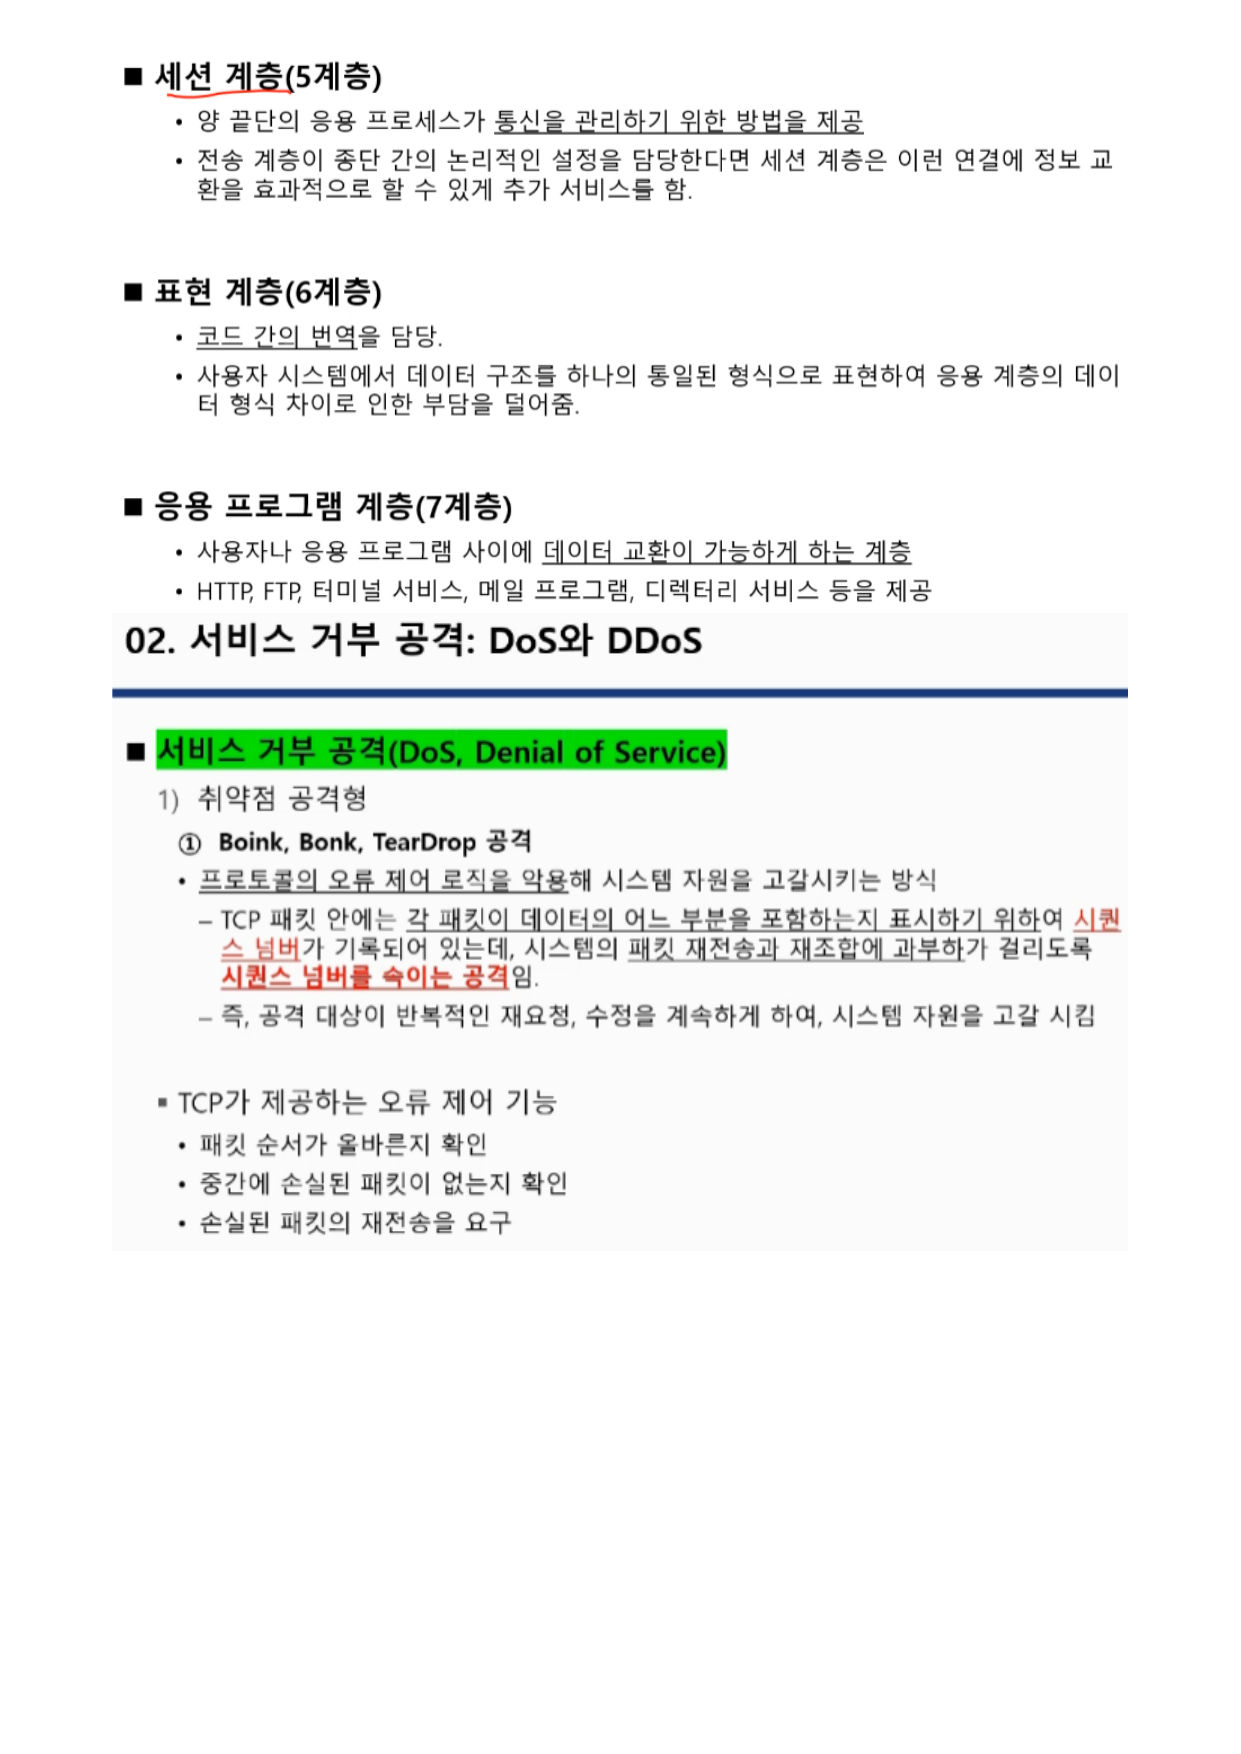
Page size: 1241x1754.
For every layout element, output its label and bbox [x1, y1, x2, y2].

picture [112, 613, 1128, 1251]
picture [112, 59, 1128, 611]
